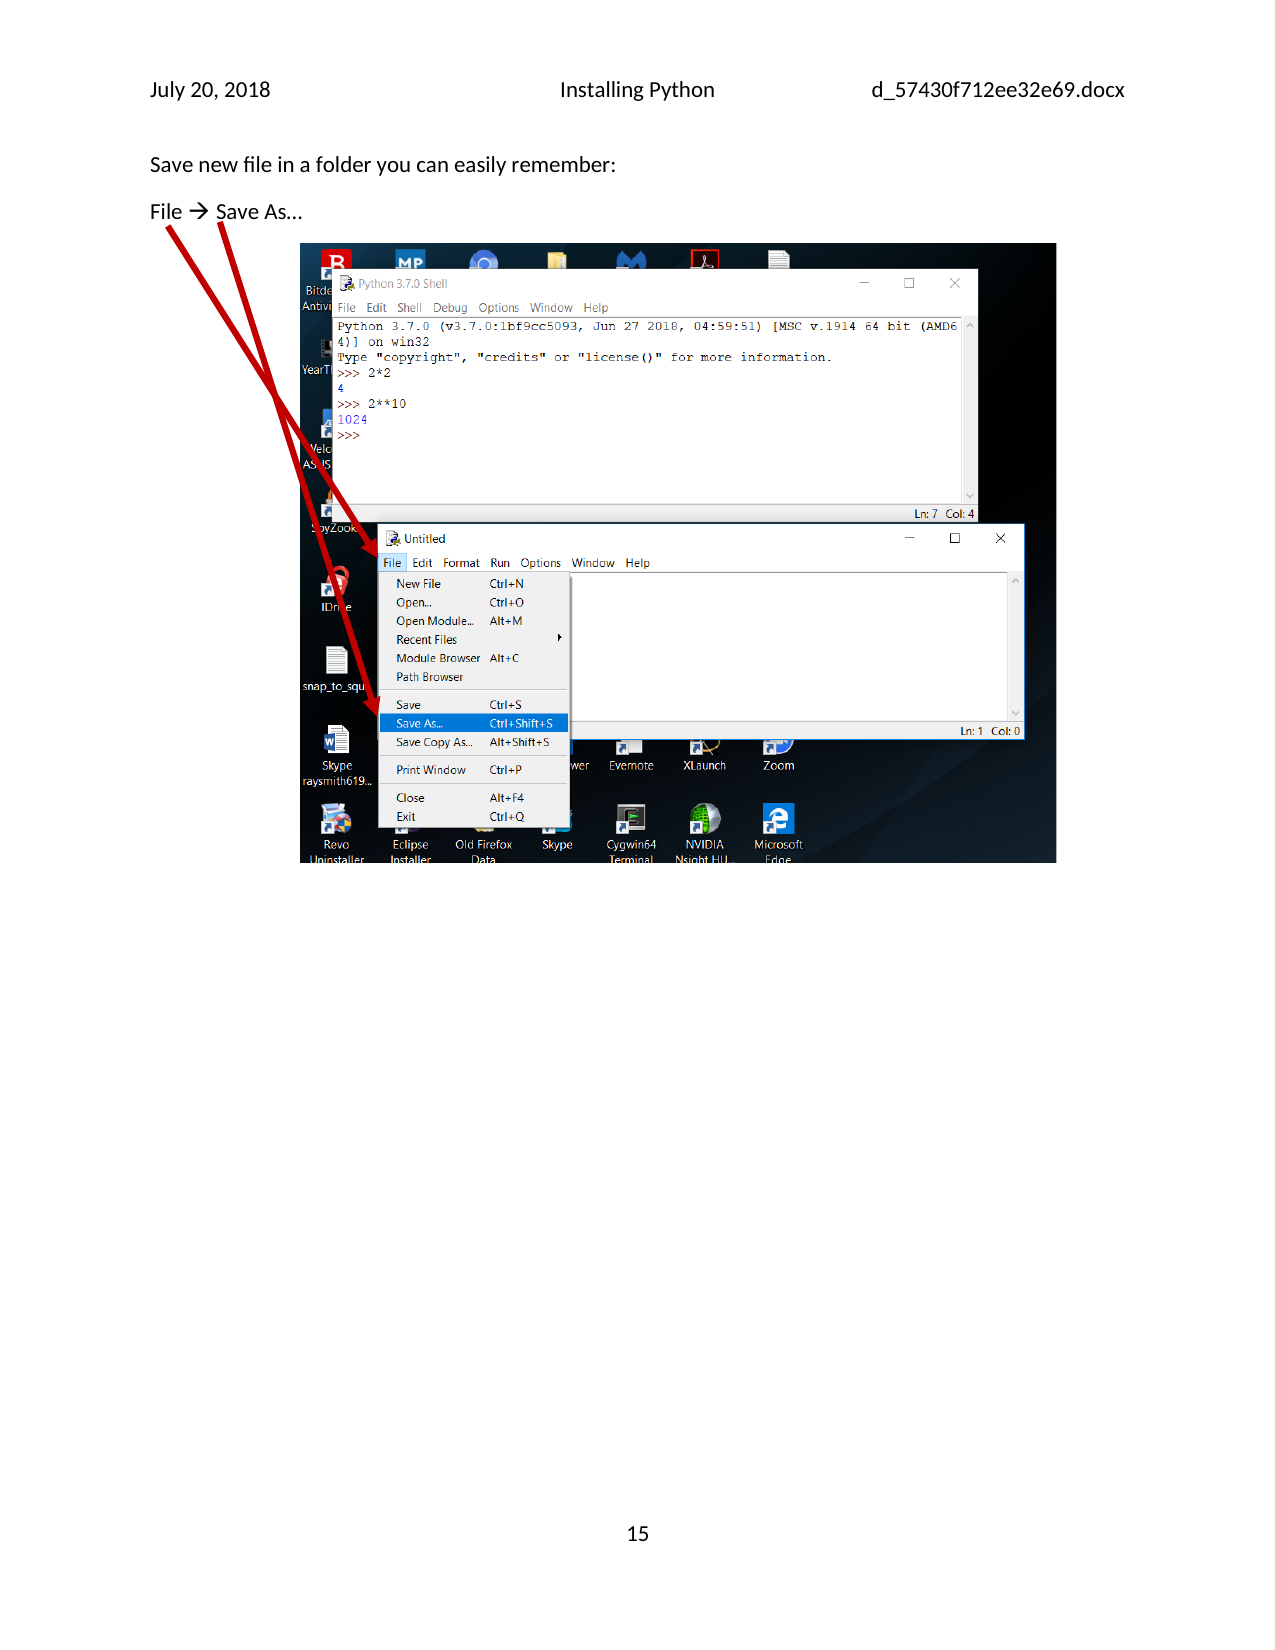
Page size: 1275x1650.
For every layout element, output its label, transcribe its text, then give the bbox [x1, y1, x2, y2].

text Save new file in a folder you can easily remember: [150, 150, 1125, 178]
picture [300, 243, 1057, 863]
text File Save As… [150, 197, 1125, 225]
